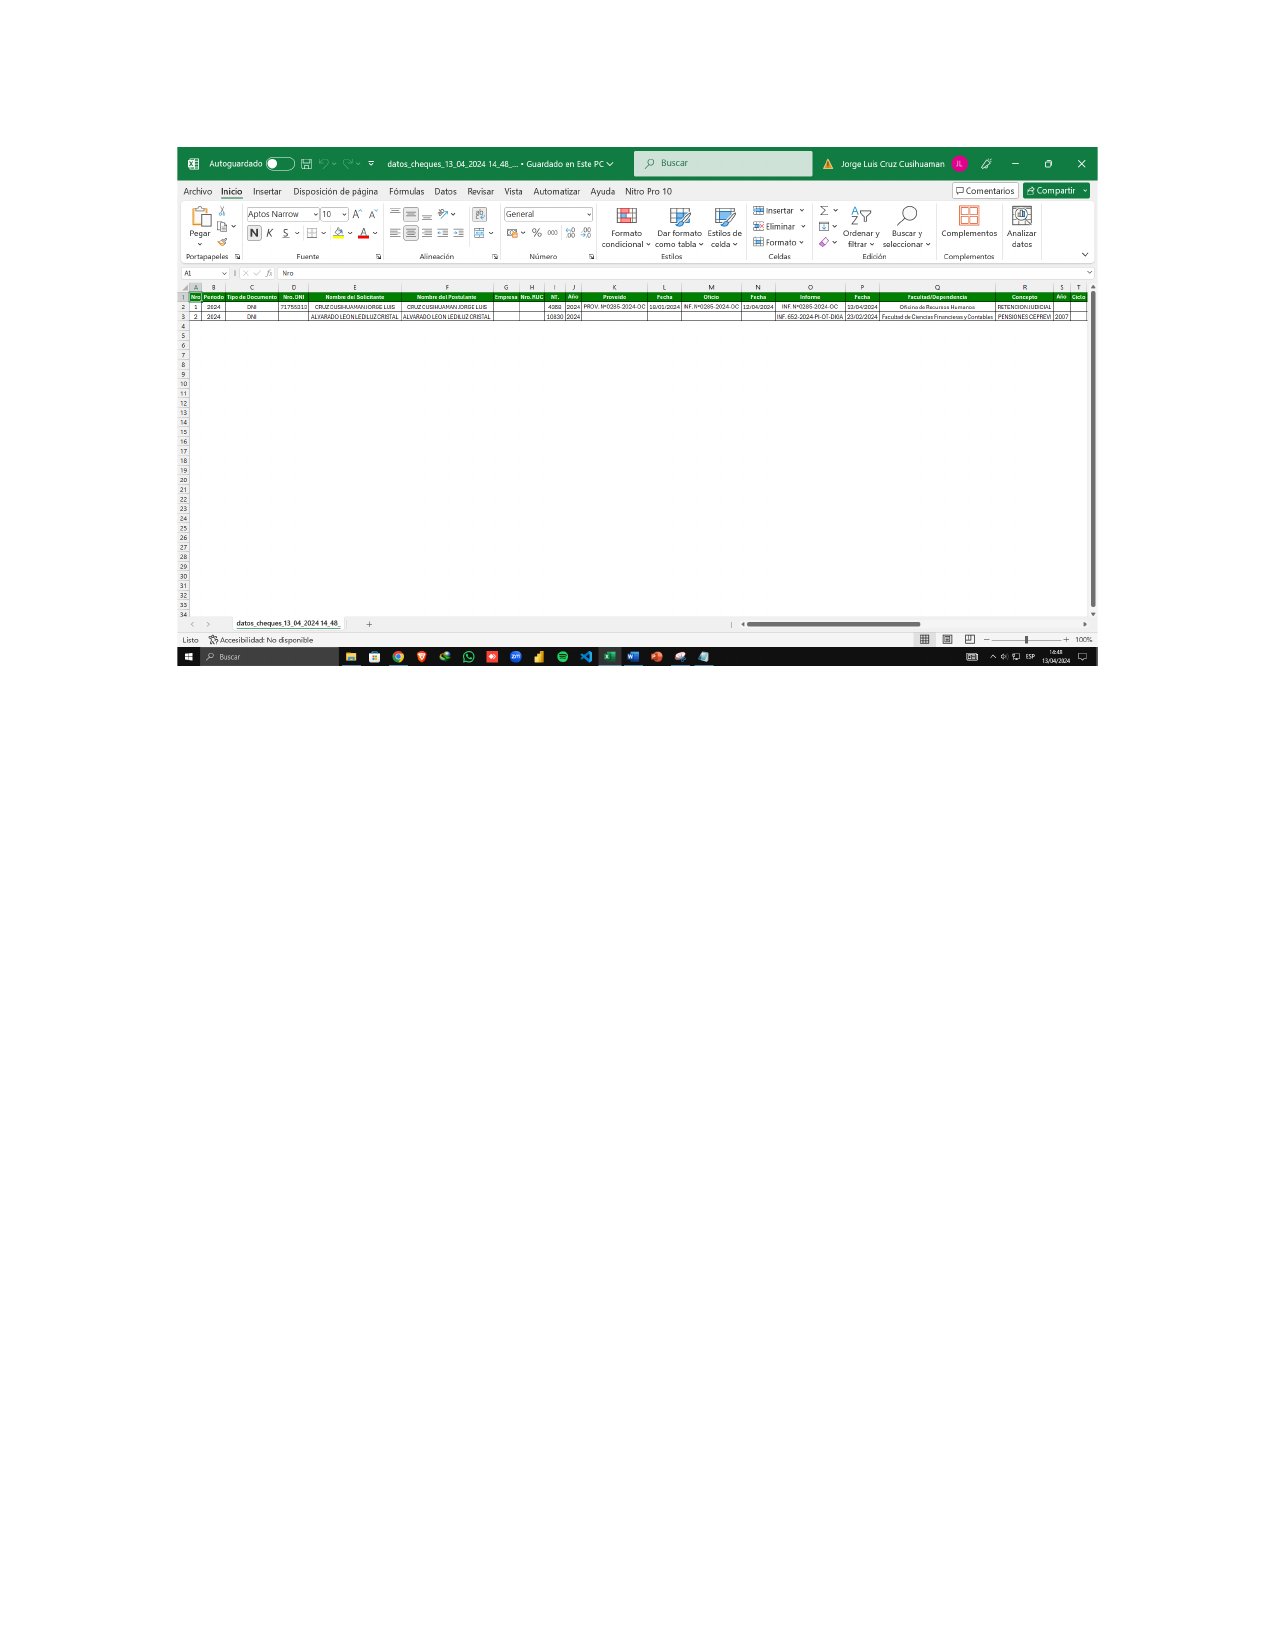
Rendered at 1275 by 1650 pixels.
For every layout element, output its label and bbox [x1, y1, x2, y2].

picture [177, 147, 1098, 666]
